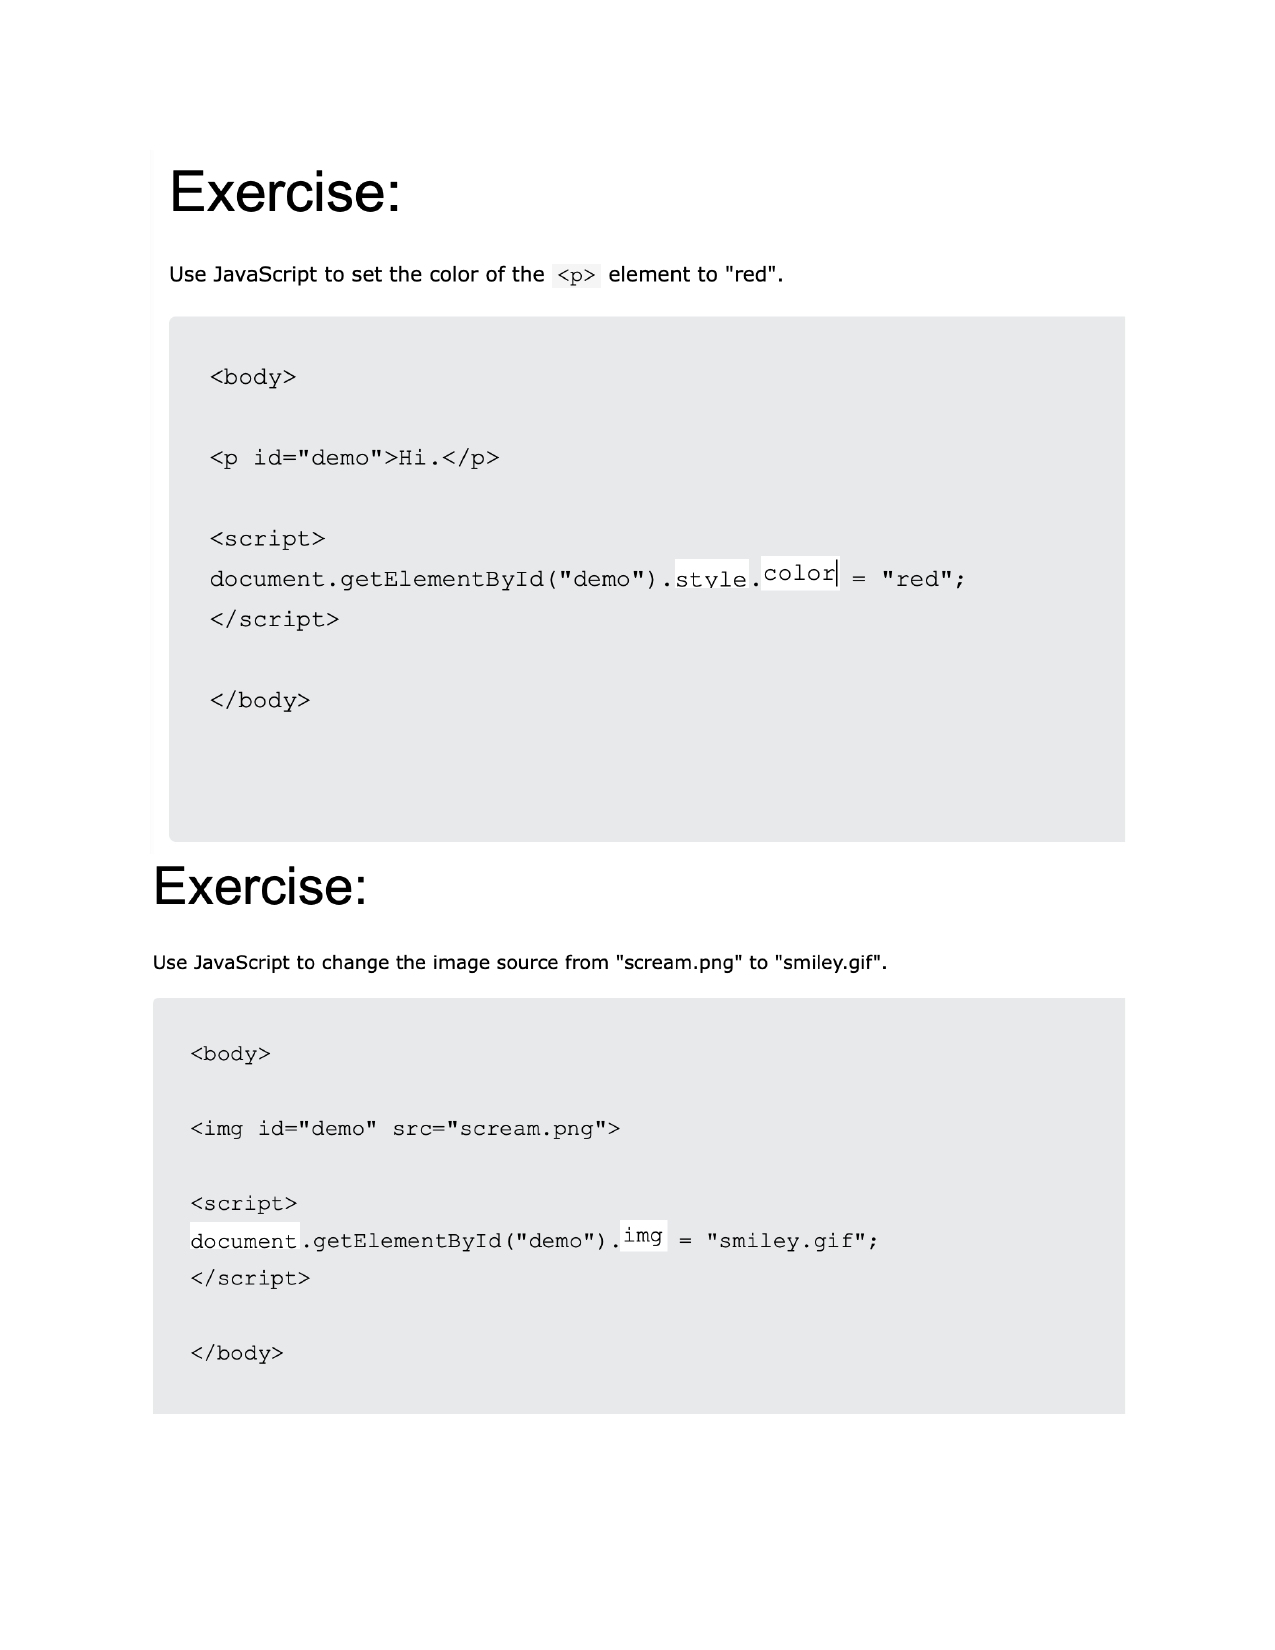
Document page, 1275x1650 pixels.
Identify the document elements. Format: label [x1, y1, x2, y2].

picture [150, 150, 1125, 1414]
